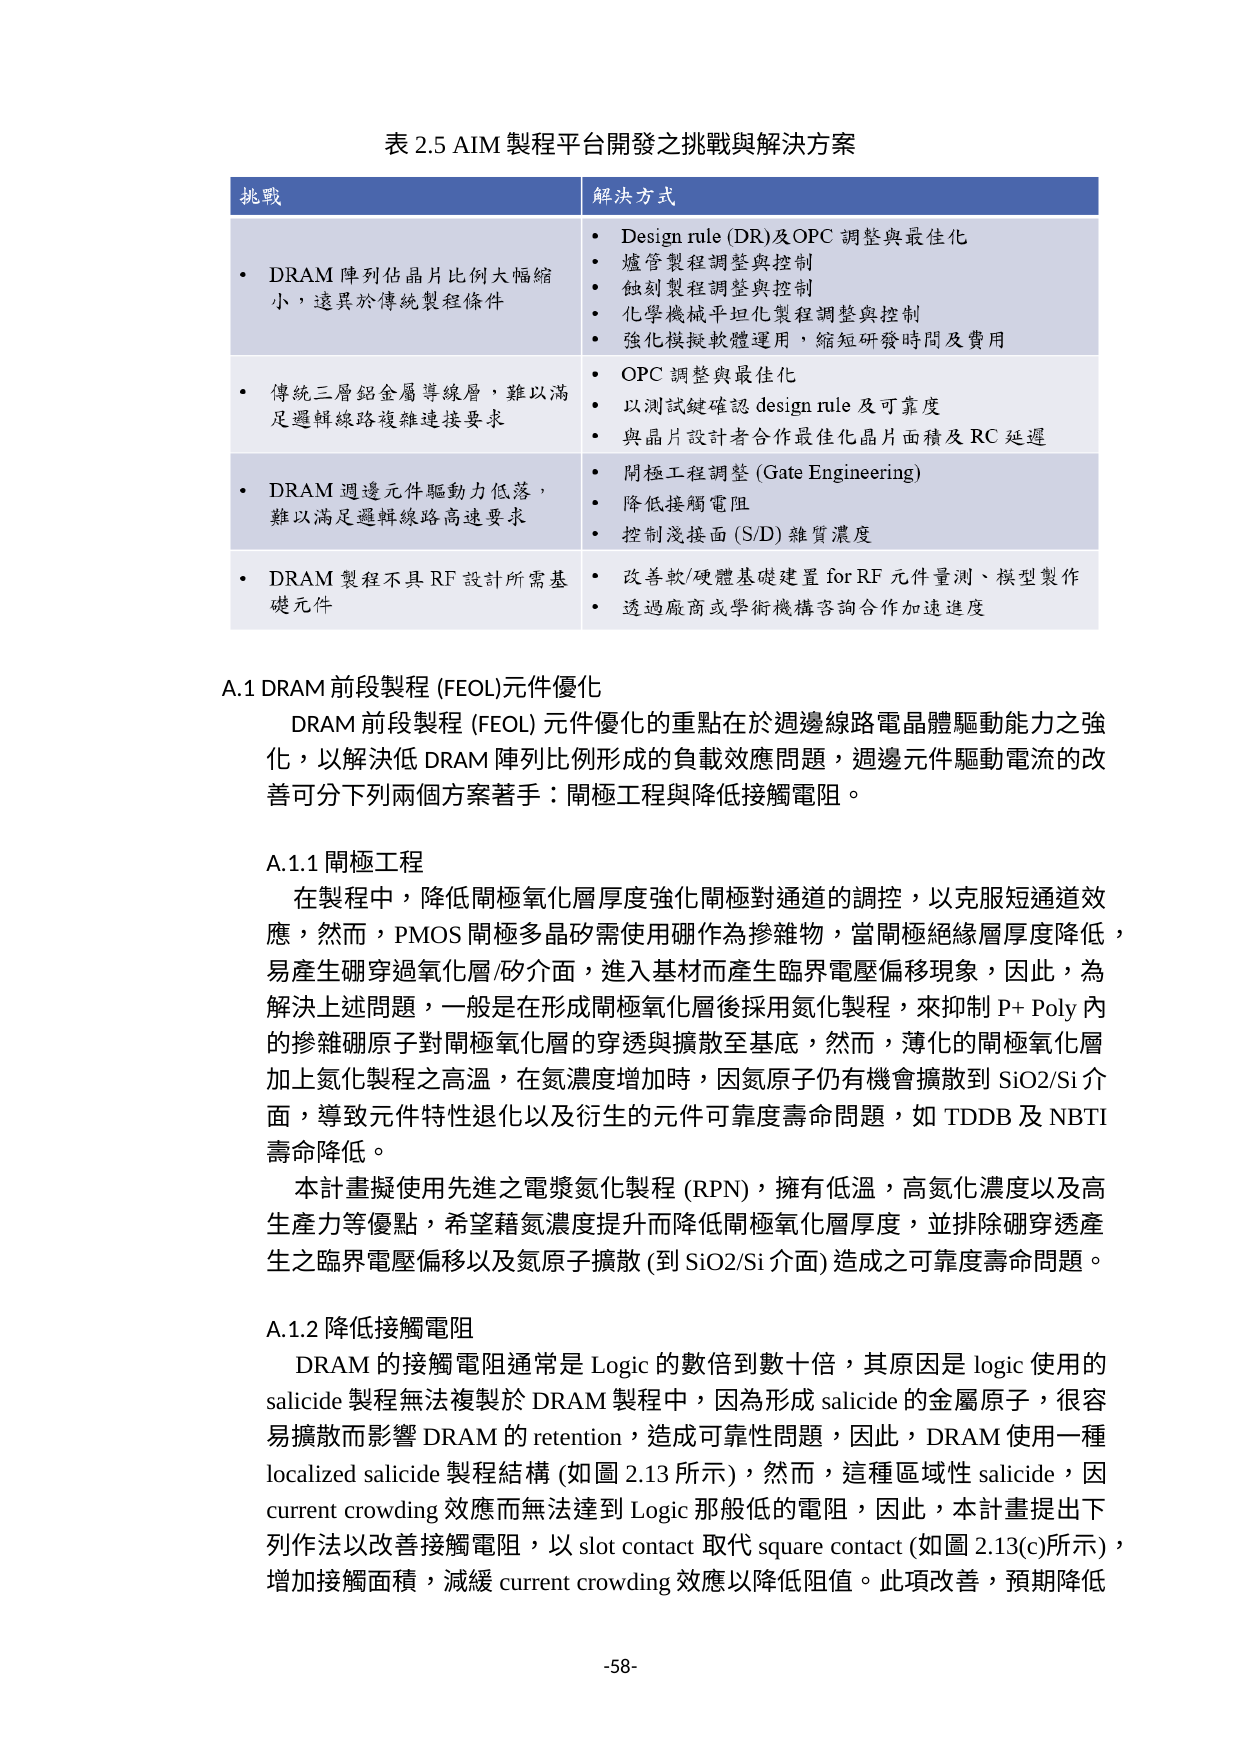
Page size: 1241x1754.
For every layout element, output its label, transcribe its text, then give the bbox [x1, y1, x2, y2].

text 表2.5 AIM製程平台開發之挑戰與解決方案 [133, 124, 1107, 160]
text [266, 1344, 1107, 1598]
text A.1.1 閘極工程 [266, 842, 1107, 879]
text 本計畫擬使用先進之電漿氮化製程 (RPN)，擁有低溫，高氮化濃度以及高生產力等優點，希望藉氮濃度提升而降低閘極氧化層厚度，並排除硼穿透產生之臨界電壓偏移以及氮原子擴散 (到SiO2/Si介面) 造成之可靠度壽命問題。 [266, 1169, 1107, 1277]
text A.1 DRAM前段製程 (FEOL)元件優化 [222, 667, 1107, 703]
text DRAM前段製程 (FEOL) 元件優化的重點在於週邊線路電晶體驅動能力之強化，以解決低DRAM陣列比例形成的負載效應問題，週邊元件驅動電流的改善可分下列兩個方案著手：閘極工程與降低接觸電阻。 [266, 703, 1107, 812]
text 在製程中，降低閘極氧化層厚度強化閘極對通道的調控，以克服短通道效應，然而，PMOS閘極多晶矽需使用硼作為摻雜物，當閘極絕緣層厚度降低，易產生硼穿過氧化層/矽介面，進入基材而產生臨界電壓偏移現象，因此，為解決上述問題，一般是在形成閘極氧化層後採用氮化製程，來抑制P+ Poly內的摻雜硼原子對閘極氧化層的穿透與擴散至基底，然而，薄化的閘極氧化層加上氮化製程之高溫，在氮濃度增加時，因氮原子仍有機會擴散到SiO2/Si介面，導致元件特性退化以及衍生的元件可靠度壽命問題，如TDDB及NBTI壽命降低。 [266, 879, 1107, 1169]
text A.1.2 降低接觸電阻 [266, 1308, 1107, 1344]
picture [224, 172, 1105, 637]
